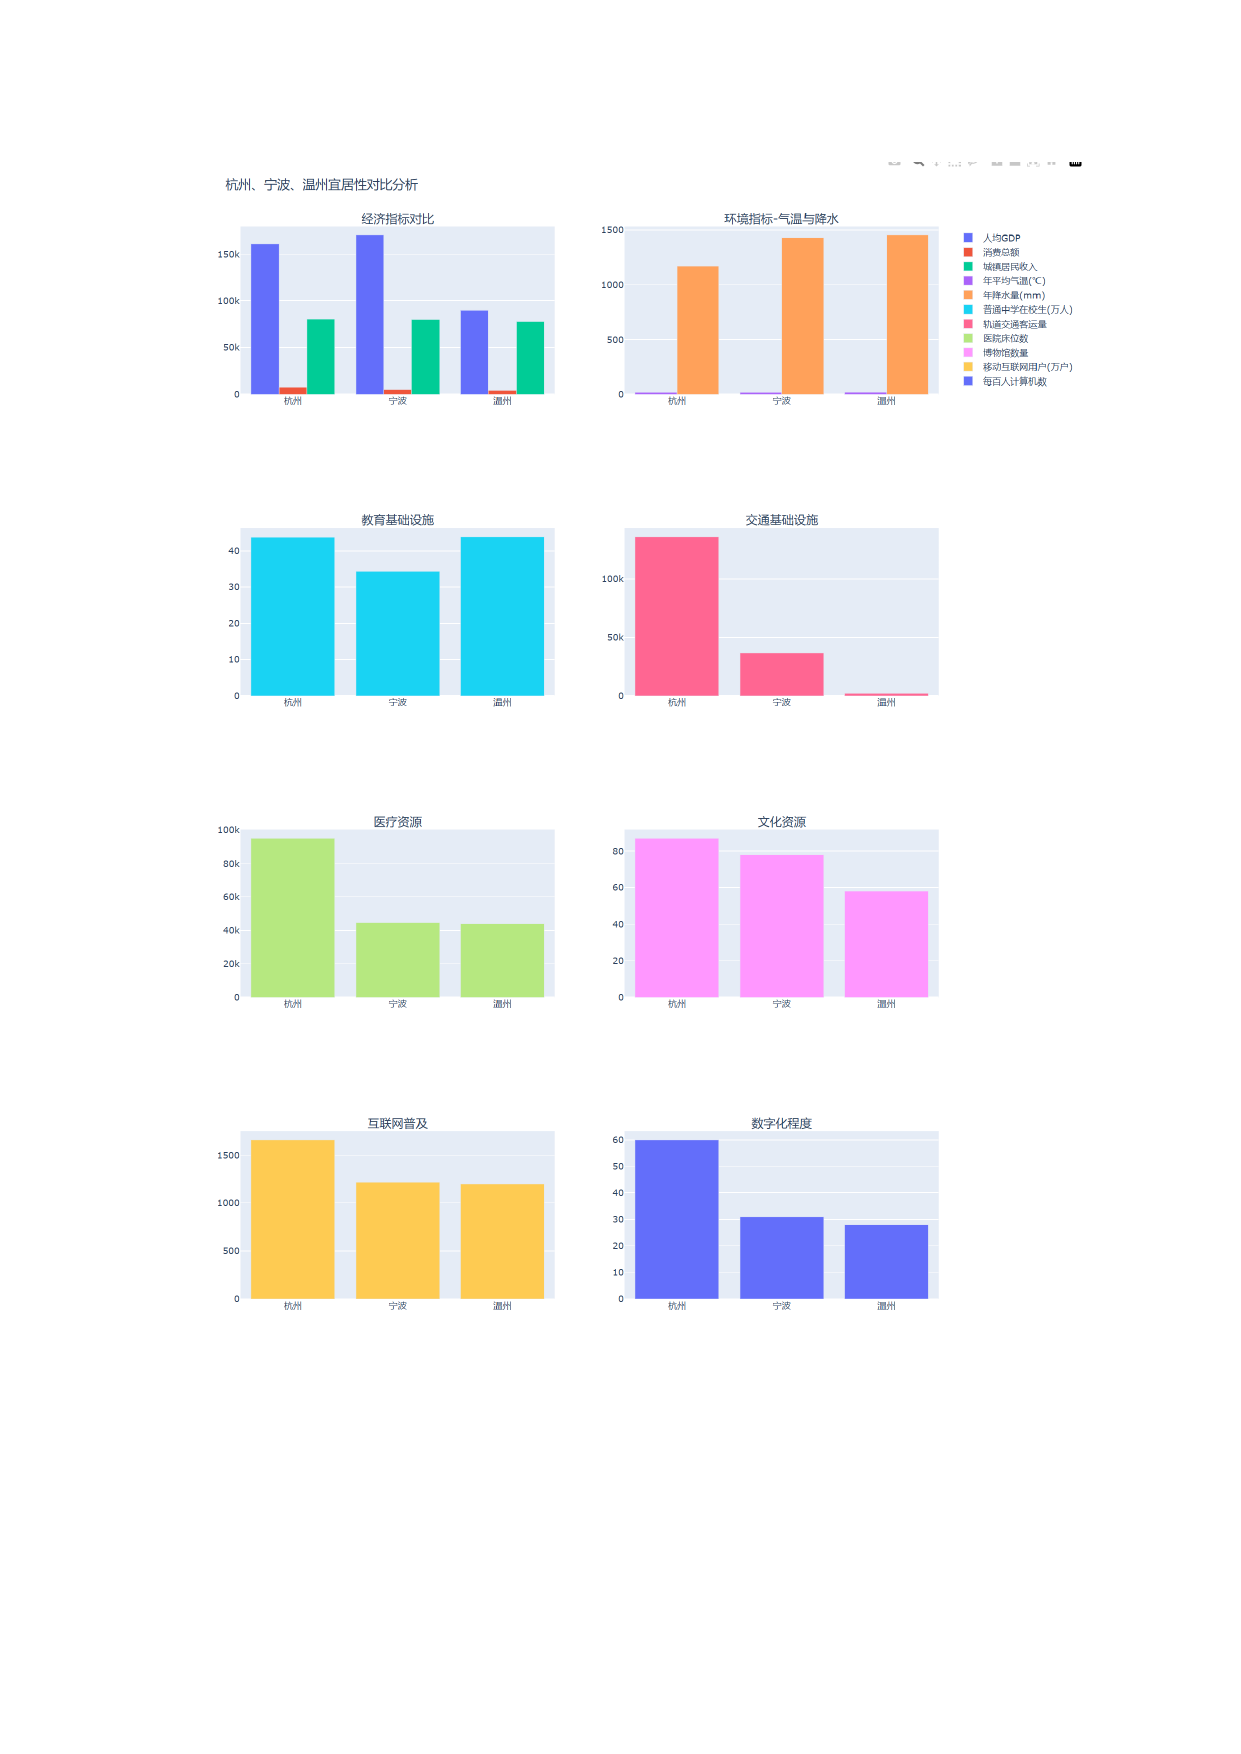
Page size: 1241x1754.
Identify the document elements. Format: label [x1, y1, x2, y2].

picture [187, 162, 1114, 1360]
